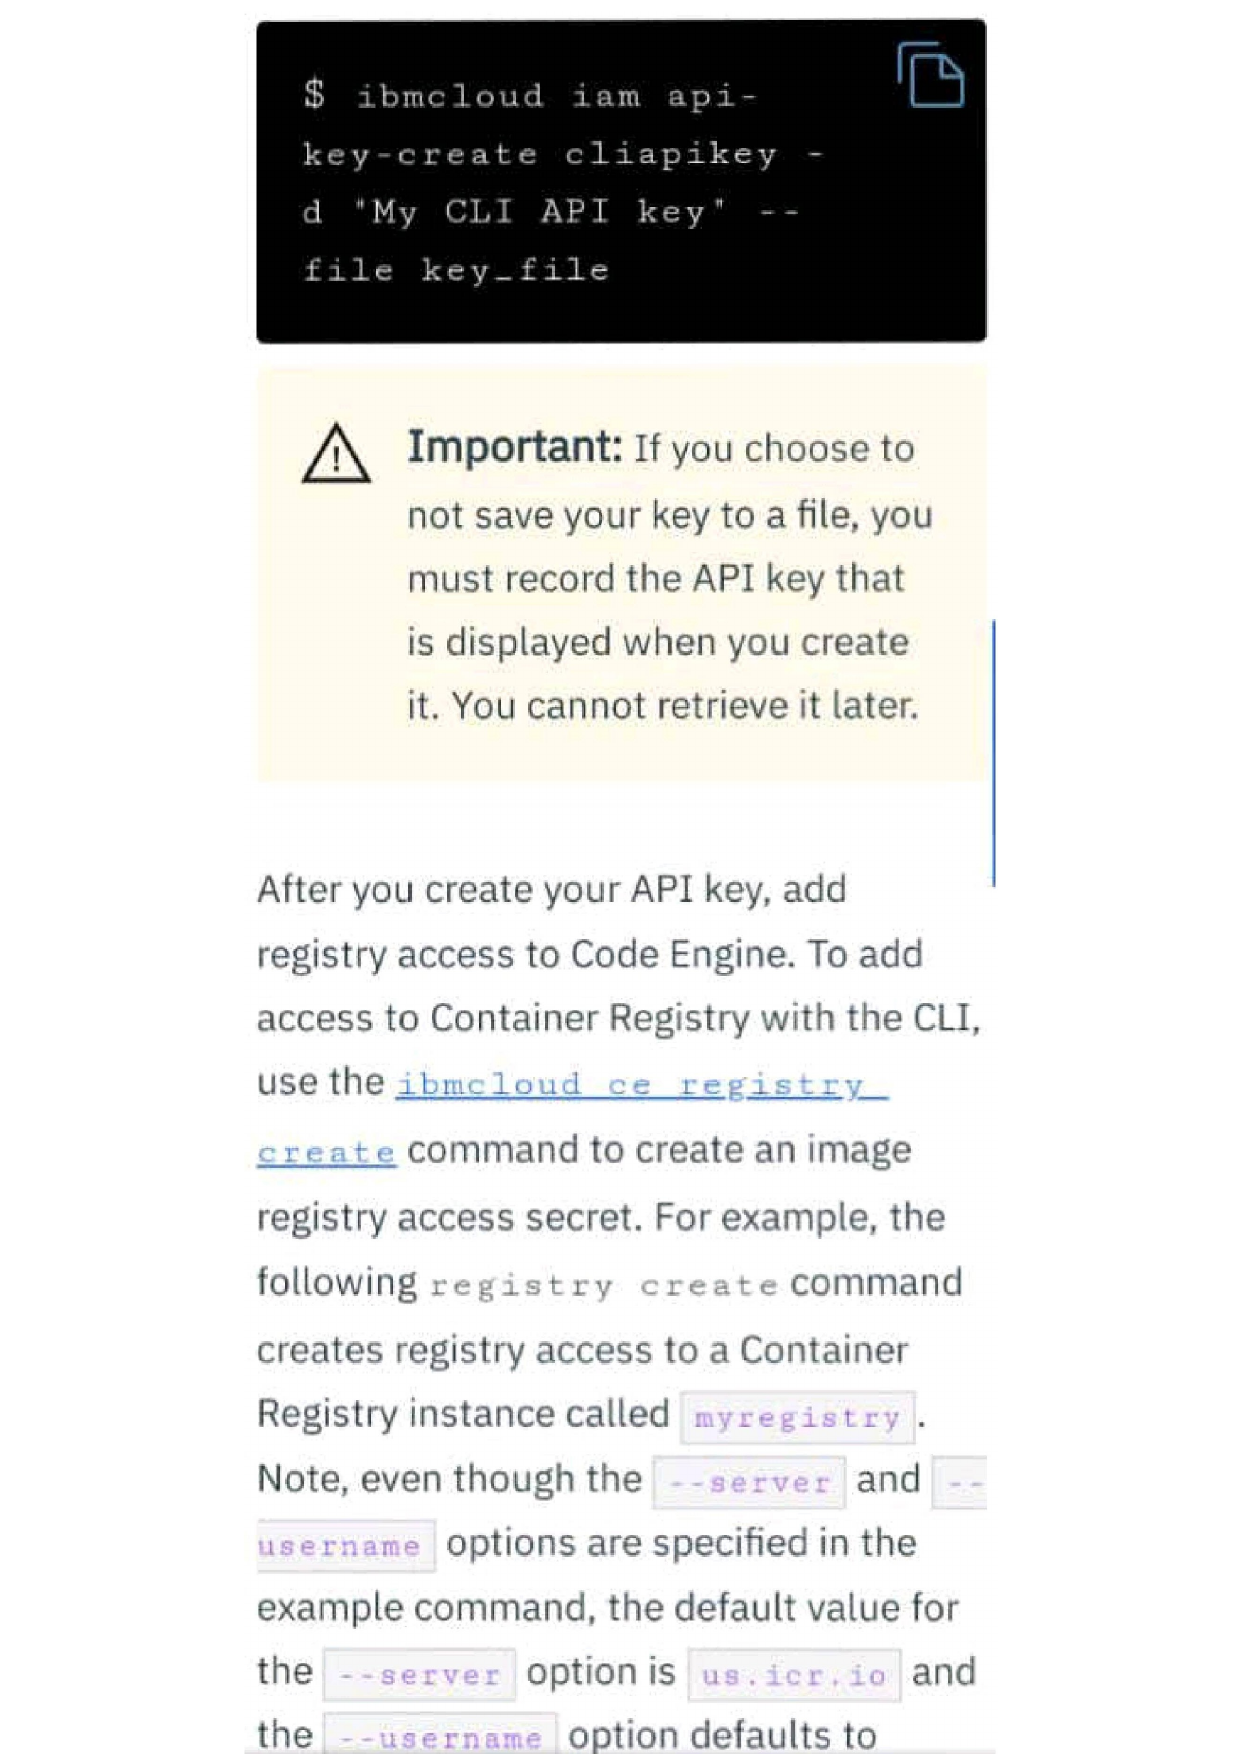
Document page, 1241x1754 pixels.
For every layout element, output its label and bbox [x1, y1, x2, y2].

picture [243, 11, 999, 1754]
